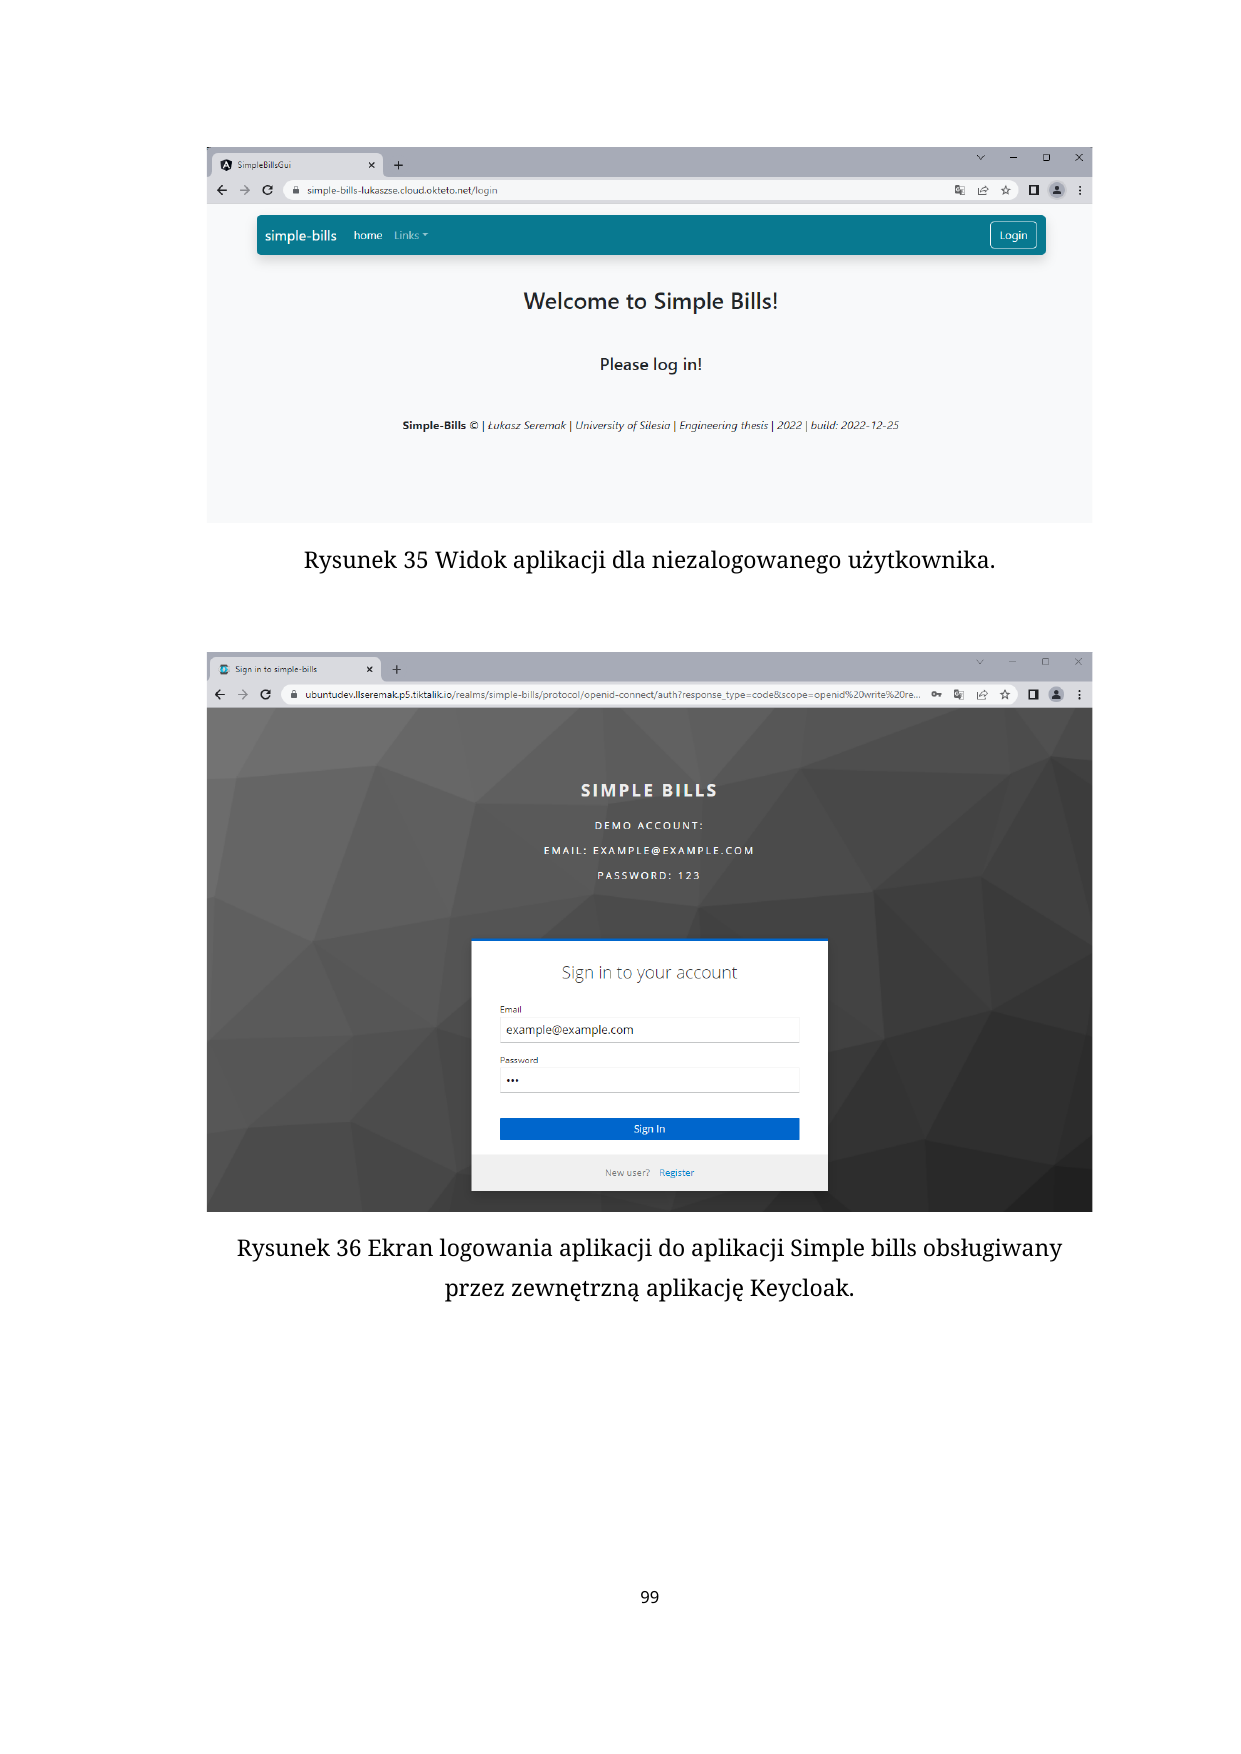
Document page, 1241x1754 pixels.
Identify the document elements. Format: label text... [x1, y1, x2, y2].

picture [206, 147, 1093, 523]
picture [206, 652, 1093, 1212]
